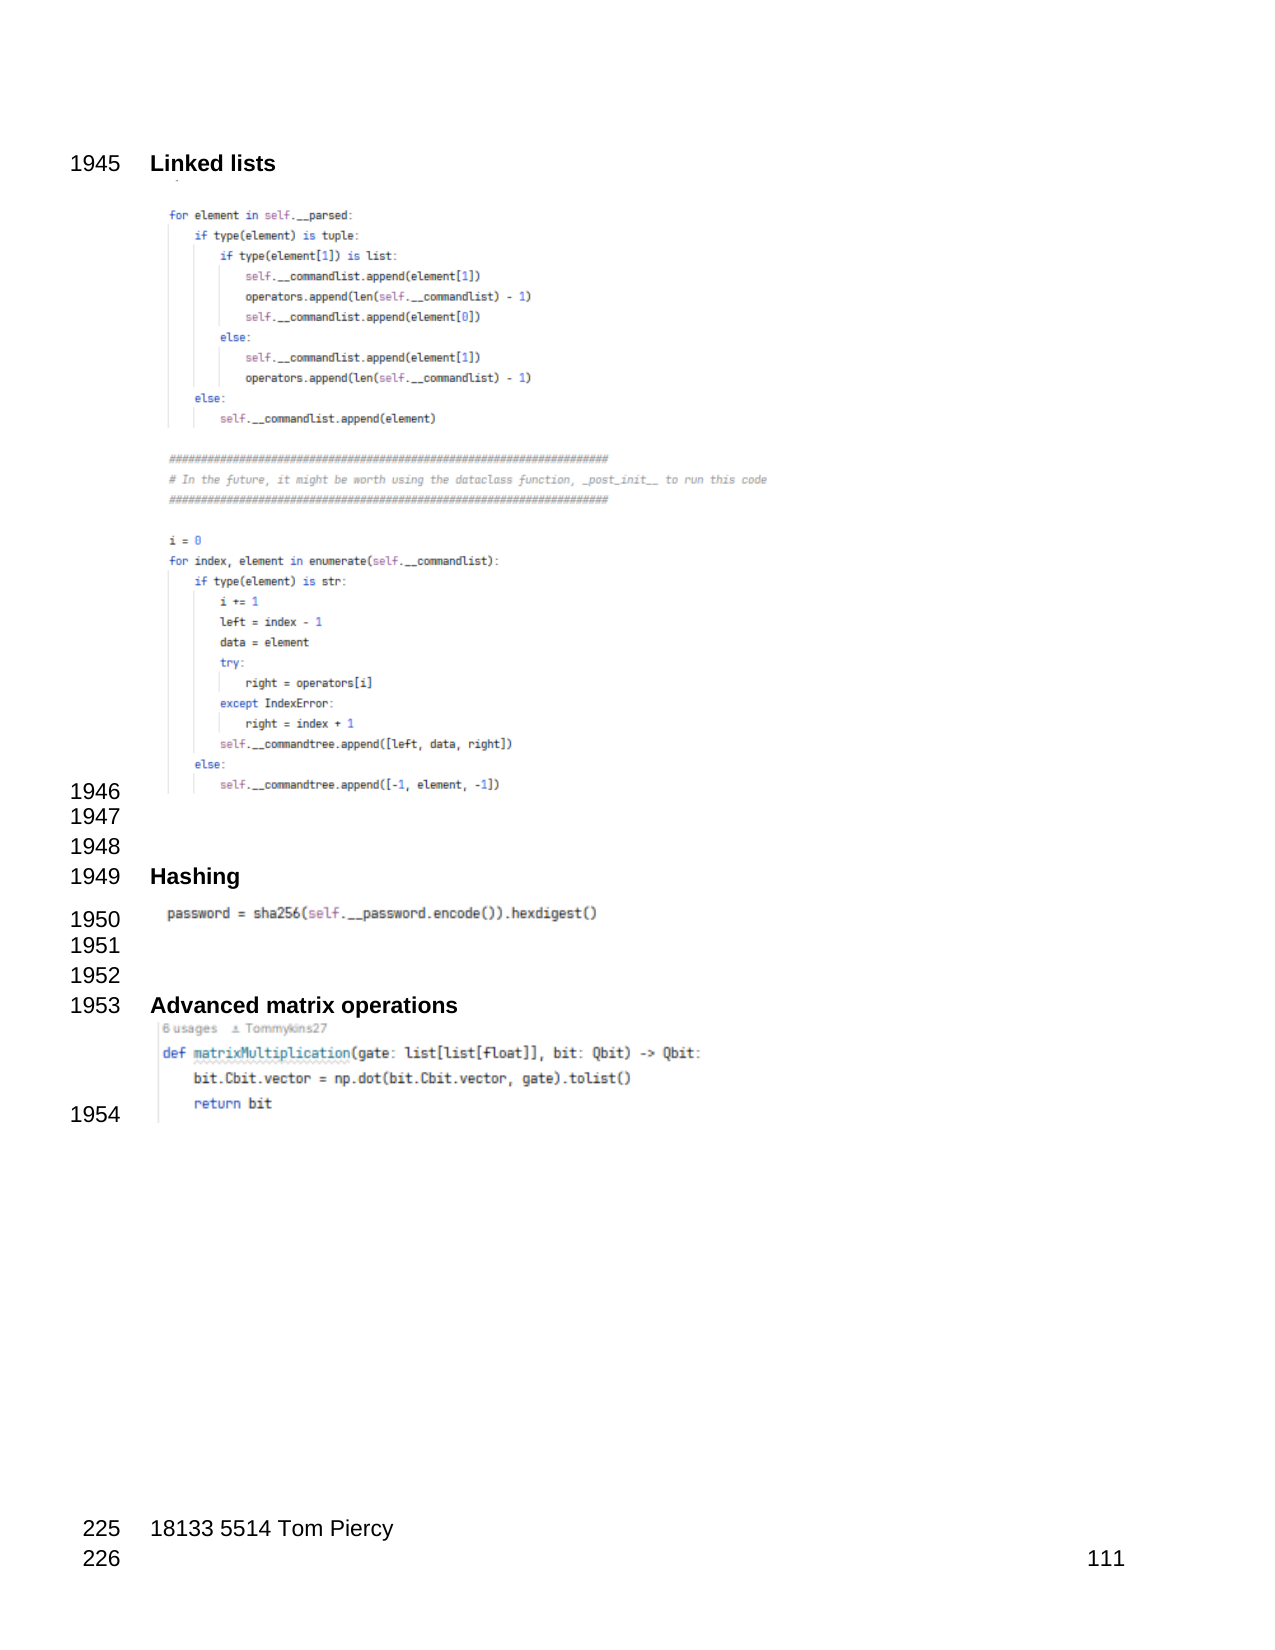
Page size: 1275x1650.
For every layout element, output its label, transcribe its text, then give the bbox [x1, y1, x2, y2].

picture [150, 180, 786, 799]
picture [150, 893, 607, 928]
text Advanced matrix operations [150, 992, 1125, 1018]
text Linked lists [150, 150, 1125, 176]
picture [150, 1022, 727, 1123]
text Hashing [150, 863, 1125, 890]
